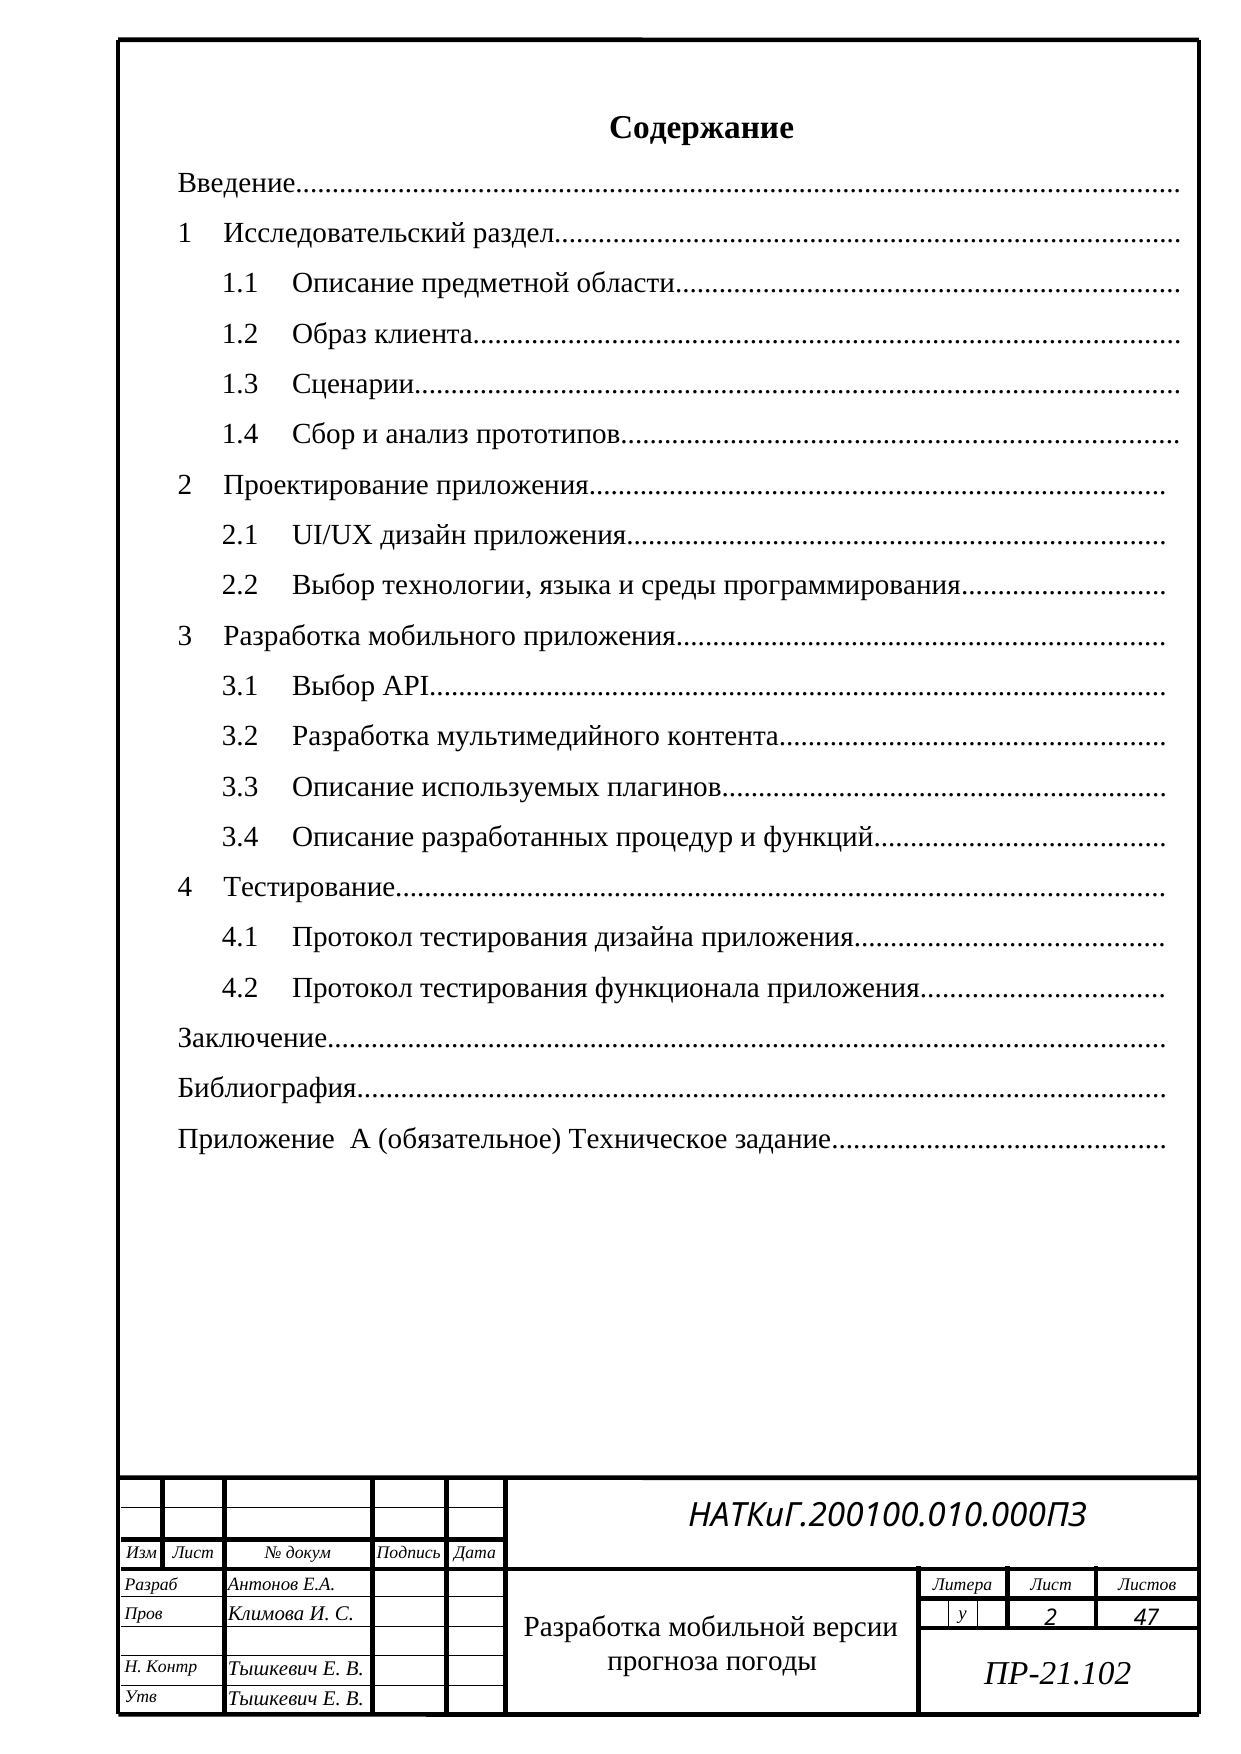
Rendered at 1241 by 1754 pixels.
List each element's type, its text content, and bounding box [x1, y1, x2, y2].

text Содержание [177, 107, 1152, 146]
